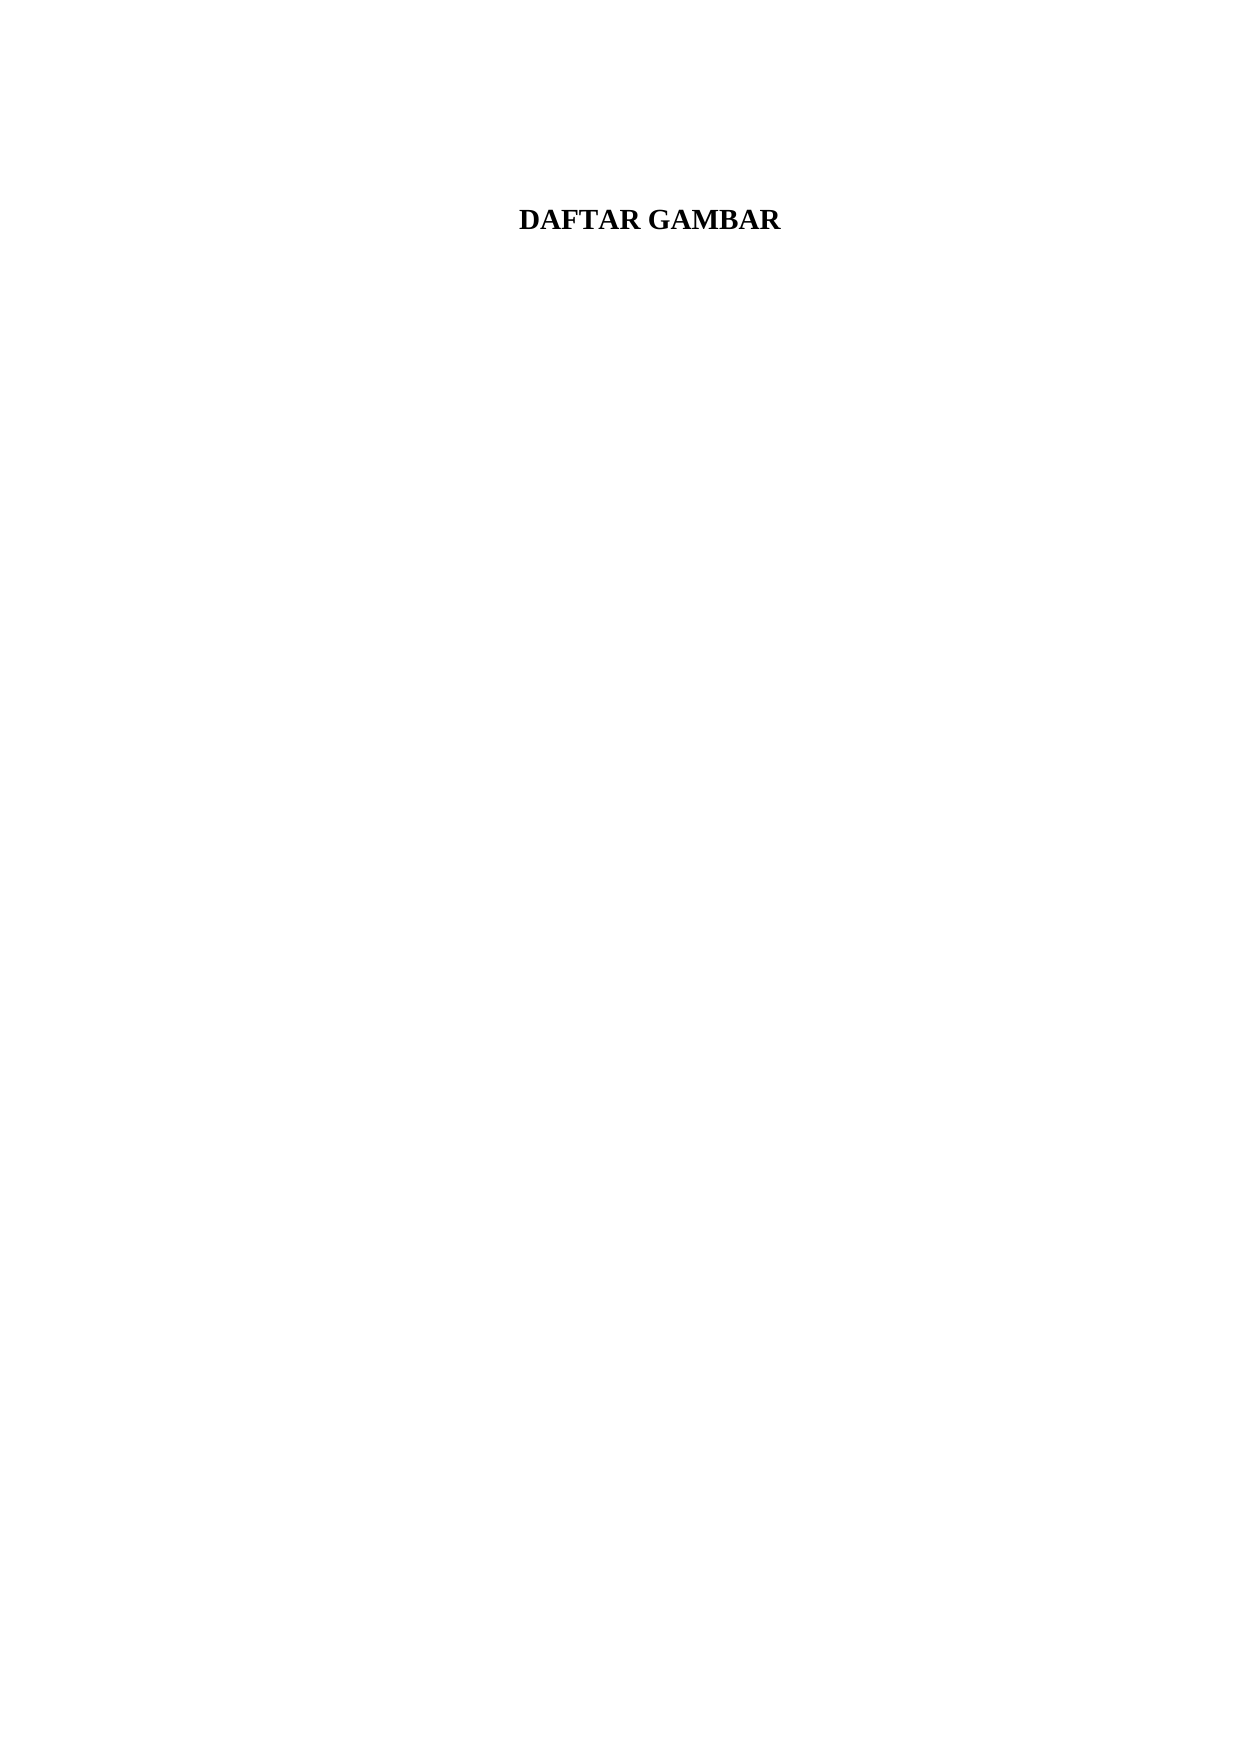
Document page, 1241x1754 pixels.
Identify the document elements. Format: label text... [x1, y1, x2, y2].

subtitle DAFTAR GAMBAR [236, 202, 1063, 236]
